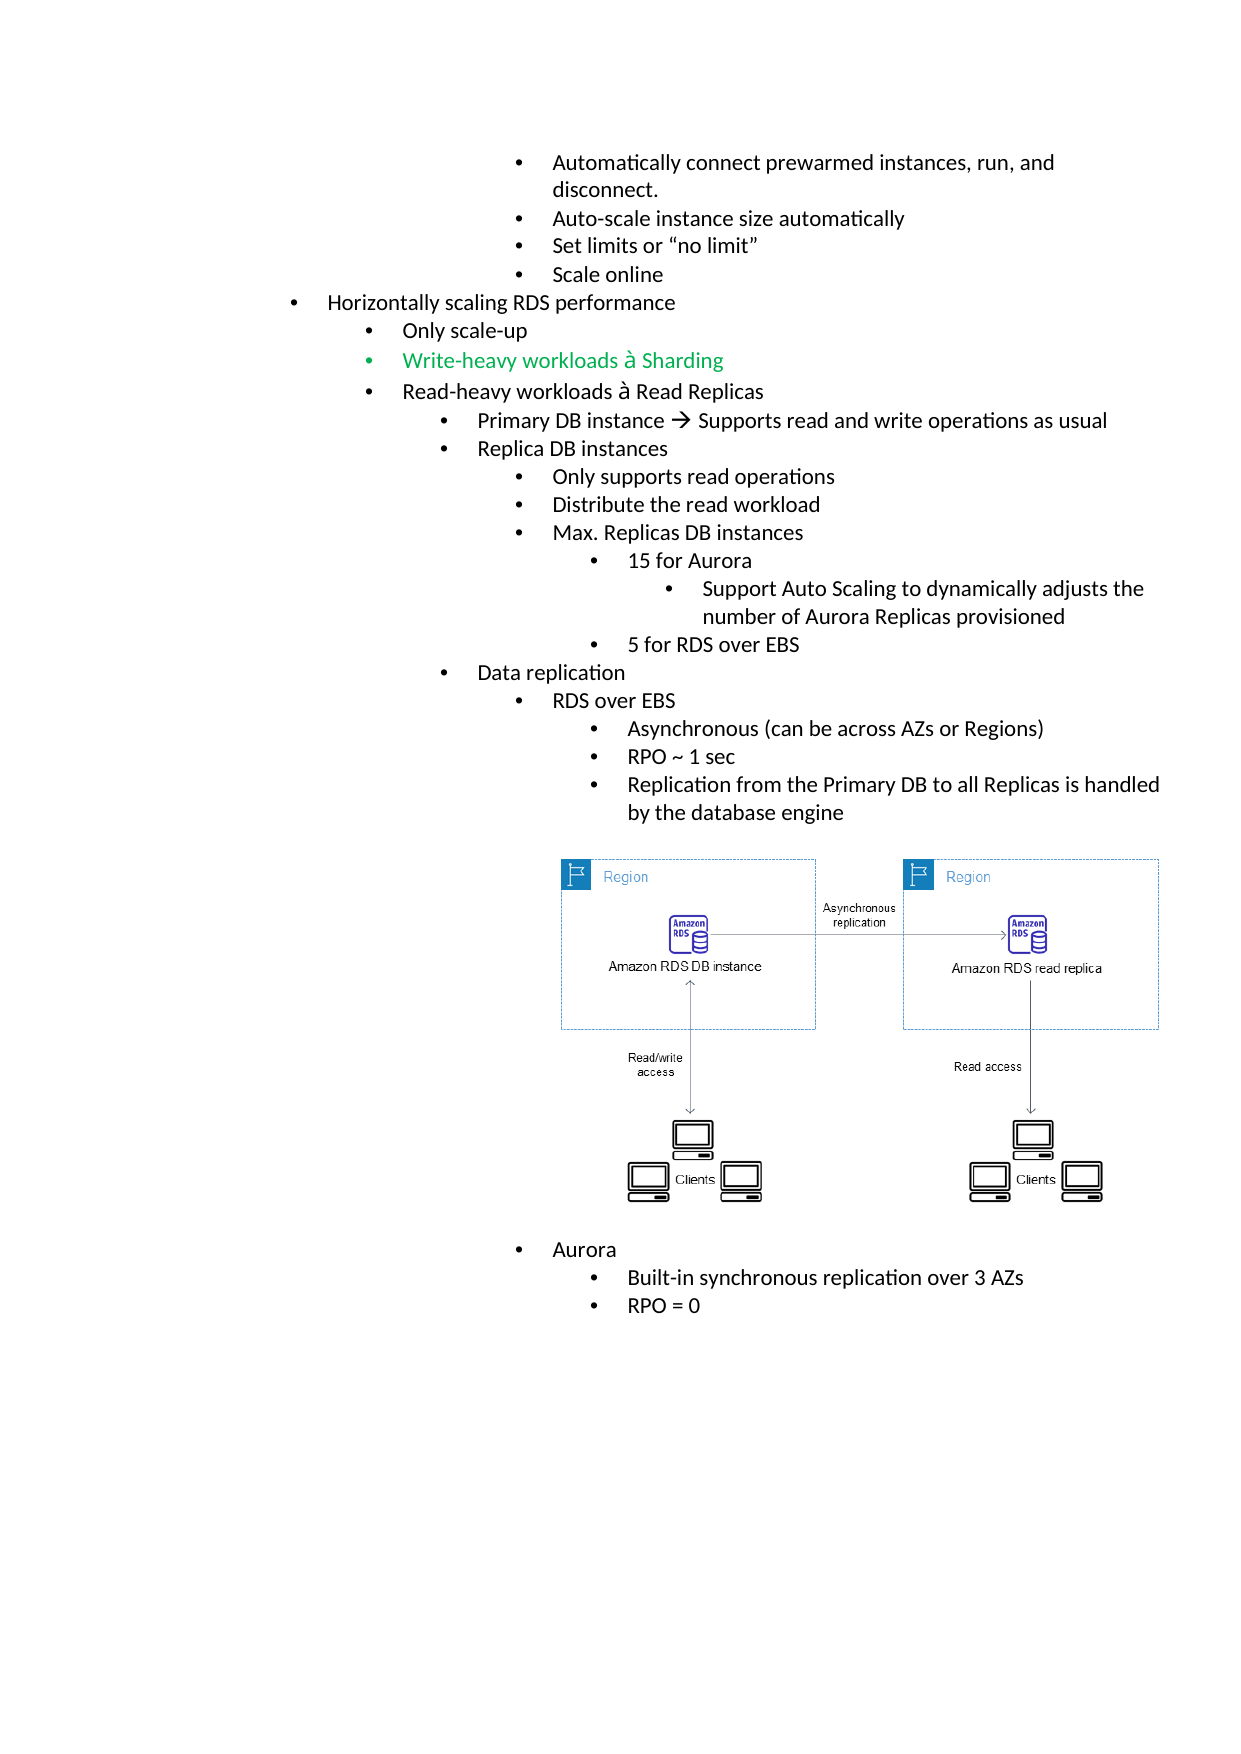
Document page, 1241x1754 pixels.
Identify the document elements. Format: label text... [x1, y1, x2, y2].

list 15 for Aurora [590, 546, 1167, 574]
list Scale online [515, 260, 1167, 288]
list Set limits or “no limit” [515, 232, 1167, 260]
list RPO ~ 1 sec [590, 742, 1167, 771]
list Replica DB instances [440, 434, 1167, 462]
list Max. Replicas DB instances [515, 518, 1167, 546]
list Asynchronous (can be across AZs or Regions) [590, 714, 1167, 742]
list Distribute the read workload [515, 490, 1167, 518]
list RDS over EBS [515, 686, 1167, 714]
list Replication from the Primary DB to all Replicas is handled by the database engine [590, 771, 1167, 827]
list Support Auto Scaling to dynamically adjusts the number of Aurora Replicas provisioned [665, 574, 1167, 630]
list 5 for RDS over EBS [590, 630, 1167, 658]
list RPO = 0 [590, 1291, 1167, 1319]
list Horizontally scaling RDS performance [290, 288, 1167, 316]
list Only scale-up [365, 316, 1167, 344]
list Primary DB instance Supports read and write operations as usual [440, 406, 1167, 434]
list Data replication [440, 658, 1167, 686]
list Automatically connect prewarmed instances, run, and disconnect. [515, 148, 1167, 204]
list Auto-scale instance size automatically [515, 204, 1167, 232]
list Write-heavy workloads à Sharding [365, 344, 1167, 375]
list Read-heavy workloads à Read Replicas [365, 375, 1167, 406]
picture [557, 854, 1162, 1208]
list Only supports read operations [515, 462, 1167, 490]
list Aurora [515, 1235, 1167, 1263]
list Built-in synchronous replication over 3 AZs [590, 1263, 1167, 1291]
